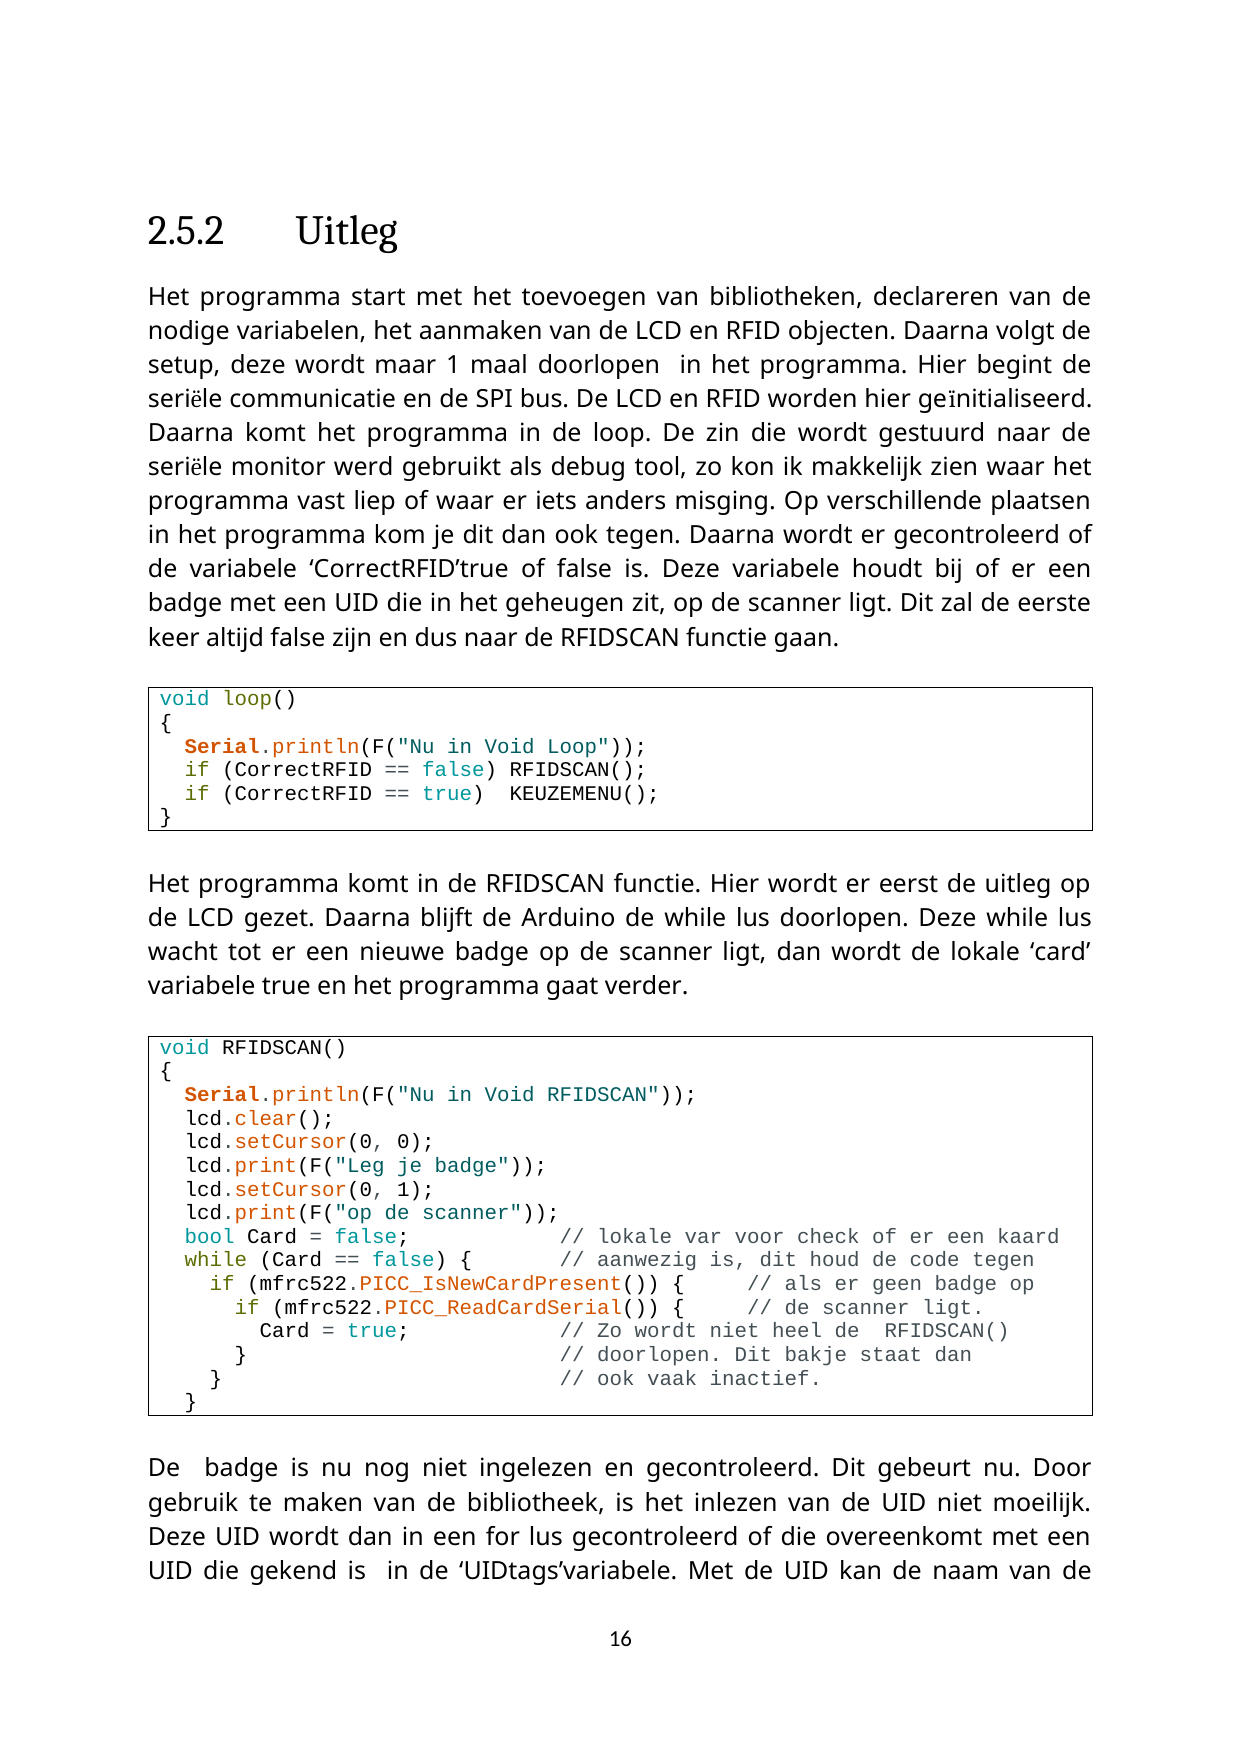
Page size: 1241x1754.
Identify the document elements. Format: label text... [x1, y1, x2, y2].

subtitle Uitleg [148, 207, 1093, 254]
table_header void RFIDSCAN() { Serial.println(F("Nu in Void RFIDSCAN")); lcd.clear(); lcd.setCursor(0, 0); lcd.print(F("Leg je badge")); lcd.setCursor(0, 1); lcd.print(F("op de scanner")); bool Card = false; // lokale var voor check of er een kaard while (Card == false) { // aanwezig is, dit houd de code tegen if (mfrc522.PICC_IsNewCardPresent()) { // als er geen badge op if (mfrc522.PICC_ReadCardSerial()) { // de scanner ligt. Card = true; // Zo wordt niet heel de RFIDSCAN() } // doorlopen. Dit bakje staat dan } // ook vaak inactief. } [149, 1037, 1092, 1415]
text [148, 1450, 1093, 1586]
text Het programma komt in de RFIDSCAN functie. Hier wordt er eerst de uitleg op de LCD gezet. Daarna blijft de Arduino de while lus doorlopen. Deze while lus wacht tot er een nieuwe badge op de scanner ligt, dan wordt de lokale ‘card’ variabele true en het programma gaat verder. [148, 865, 1093, 1002]
text Het programma start met het toevoegen van bibliotheken, declareren van de nodige variabelen, het aanmaken van de LCD en RFID objecten. Daarna volgt de setup, deze wordt maar 1 maal doorlopen in het programma. Hier begint de seriële communicatie en de SPI bus. De LCD en RFID worden hier geïnitialiseerd. Daarna komt het programma in de loop. De zin die wordt gestuurd naar de seriële monitor werd gebruikt als debug tool, zo kon ik makkelijk zien waar het programma vast liep of waar er iets anders misging. Op verschillende plaatsen in het programma kom je dit dan ook tegen. Daarna wordt er gecontroleerd of de variabele ‘CorrectRFID’true of false is. Deze variabele houdt bij of er een badge met een UID die in het geheugen zit, op de scanner ligt. Dit zal de eerste keer altijd false zijn en dus naar de RFIDSCAN functie gaan. [148, 278, 1093, 653]
table_header void loop() { Serial.println(F("Nu in Void Loop")); if (CorrectRFID == false) RFIDSCAN(); if (CorrectRFID == true) KEUZEMENU(); } [149, 688, 1092, 830]
